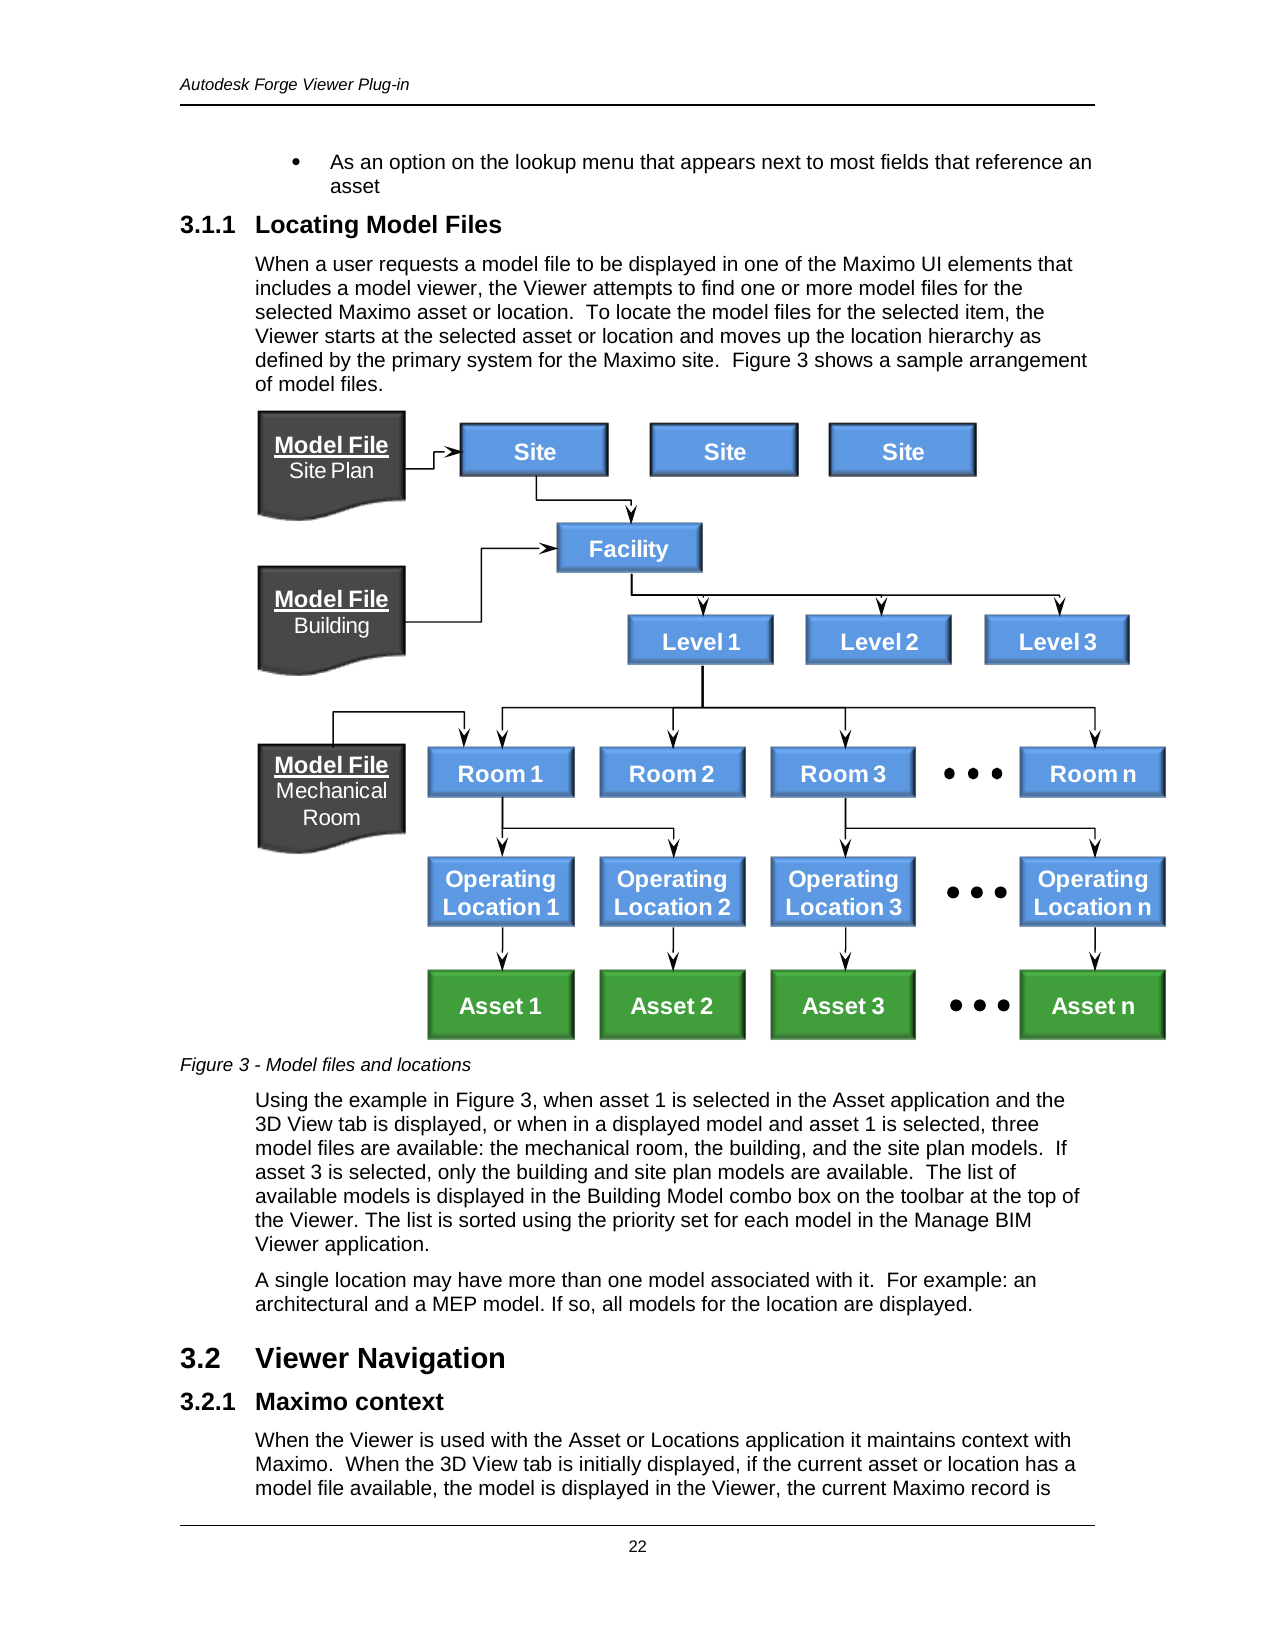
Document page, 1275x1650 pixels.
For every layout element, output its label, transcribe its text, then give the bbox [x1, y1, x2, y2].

subtitle Viewer Navigation [180, 1341, 1095, 1374]
subtitle Locating Model Files [180, 211, 1095, 239]
subtitle Maximo context [180, 1387, 1095, 1416]
text Figure 3 - Model files and locations [180, 1053, 1095, 1075]
list As an option on the lookup menu that appears next to most fields that reference an asset [292, 150, 1095, 198]
text A single location may have more than one model associated with it. For example: an architectural and a MEP model. If so, all models for the location are displayed. [255, 1268, 1095, 1316]
text Using the example in Figure 3, when asset 1 is selected in the Asset application and the 3D View tab is displayed, or when in a displayed model and asset 1 is selected, three model files are available: the mechanical room, the building, and the site plan models. If asset 3 is selected, only the building and site plan models are available. The list of available models is displayed in the Building Model combo box on the toolbar at the top of the Viewer. The list is sorted using the priority set for each model in the Manage BIM Viewer application. [255, 1088, 1095, 1255]
text When a user requests a model file to be displayed in one of the Maximo UI elements that includes a model viewer, the Viewer attempts to find one or more model files for the selected Maximo asset or location. To locate the model files for the selected item, the Viewer starts at the selected asset or location and moves up the location hierarchy as defined by the primary system for the Maximo site. Figure 3 shows a sample arrangement of model files. [255, 252, 1095, 396]
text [255, 1428, 1095, 1500]
